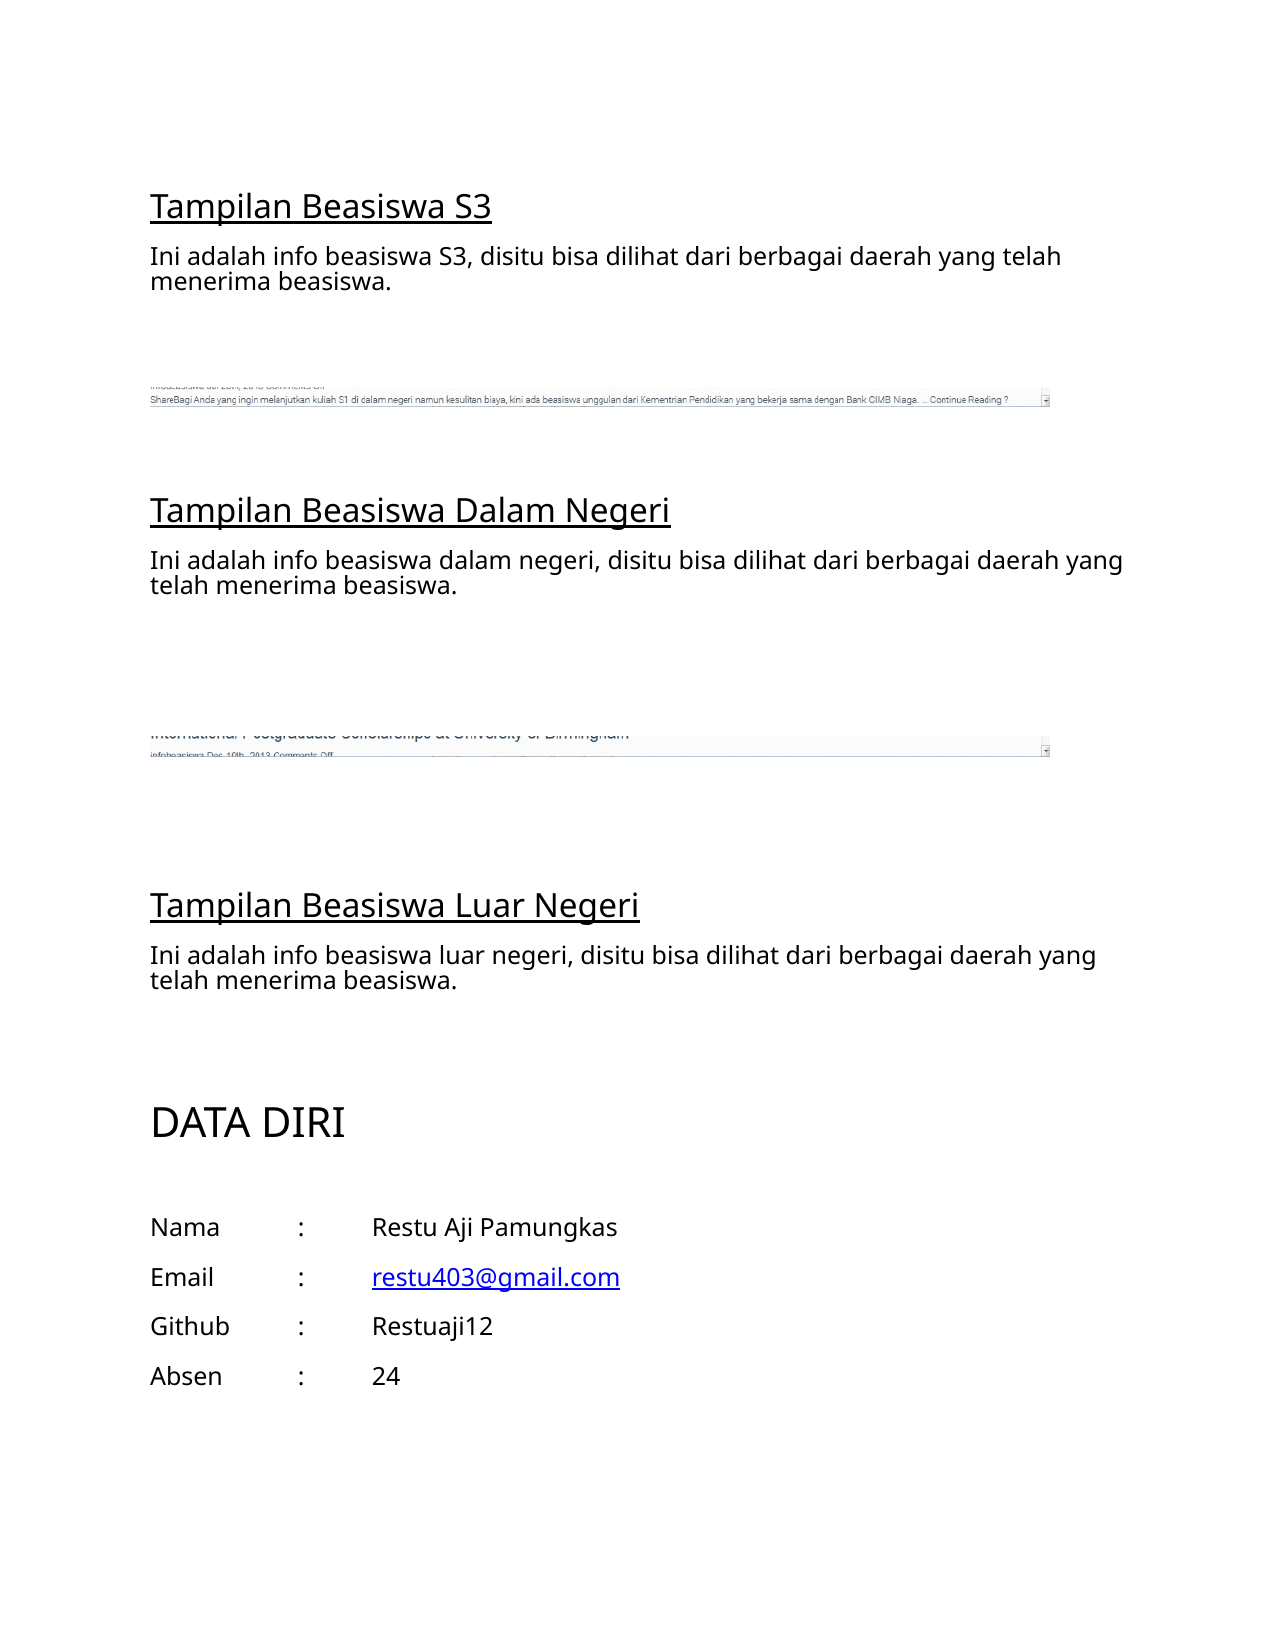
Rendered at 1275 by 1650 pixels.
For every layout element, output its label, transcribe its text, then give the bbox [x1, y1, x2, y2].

text Nama : Restu Aji Pamungkas [150, 1214, 1125, 1242]
text Email : restu403@gmail.com [150, 1263, 1125, 1292]
text Ini adalah info beasiswa luar negeri, disitu bisa dilihat dari berbagai daerah yang telah menerima beasiswa. [150, 944, 1125, 994]
text Github : Restuaji12 [150, 1313, 1125, 1342]
text Ini adalah info beasiswa S3, disitu bisa dilihat dari berbagai daerah yang telah menerima beasiswa. [150, 245, 1125, 295]
text Absen : 24 [150, 1362, 1125, 1391]
text Tampilan Beasiswa S3 [150, 196, 1125, 224]
text Tampilan Beasiswa Dalam Negeri [150, 499, 1125, 528]
text Tampilan Beasiswa Luar Negeri [150, 895, 1125, 924]
text Ini adalah info beasiswa dalam negeri, disitu bisa dilihat dari berbagai daerah yang telah menerima beasiswa. [150, 549, 1125, 599]
text DATA DIRI [150, 1114, 1125, 1143]
